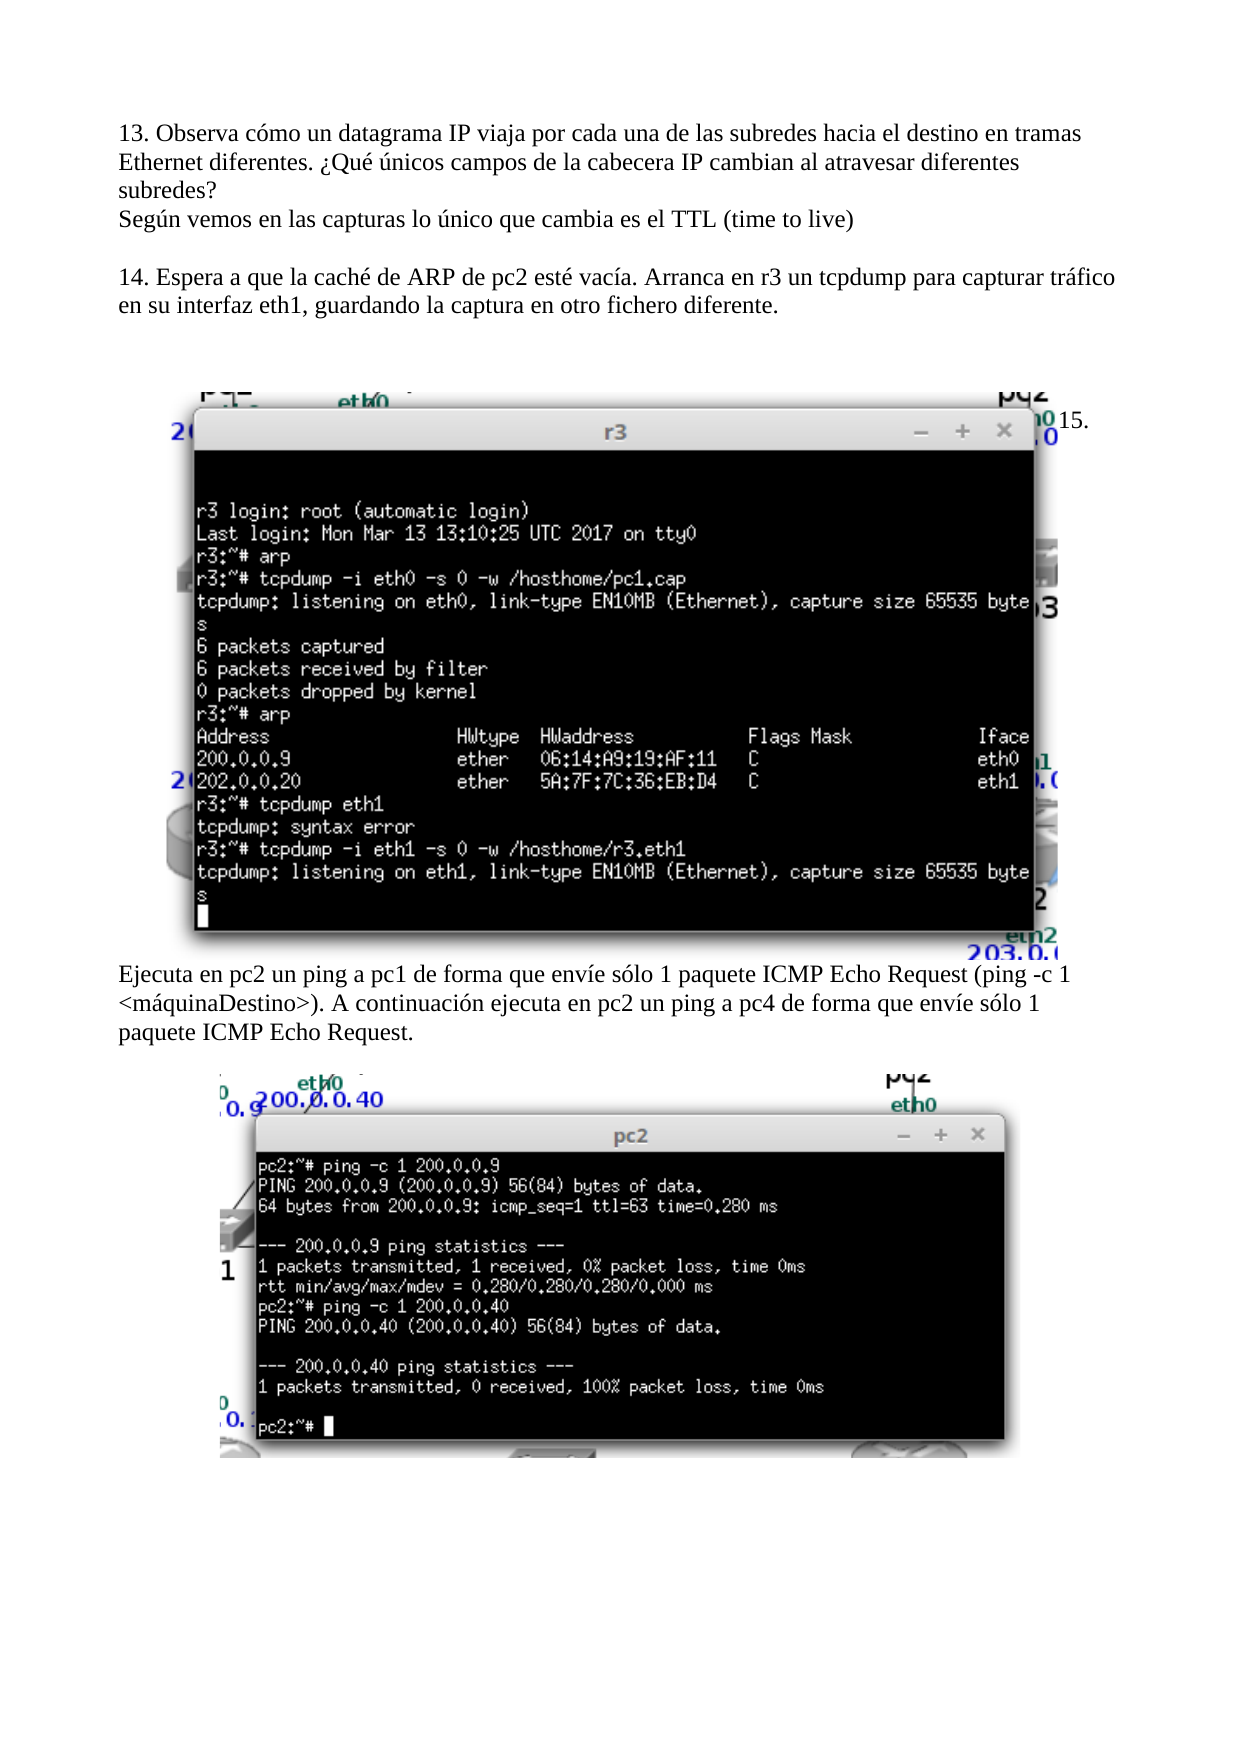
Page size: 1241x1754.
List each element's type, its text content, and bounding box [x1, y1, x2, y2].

text Según vemos en las capturas lo único que cambia es el TTL (time to live) [118, 204, 1122, 233]
text 14. Espera a que la caché de ARP de pc2 esté vacía. Arranca en r3 un tcpdump para capturar tráfico en su interfaz eth1, guardando la captura en otro fichero diferente. [118, 262, 1122, 319]
text 13. Observa cómo un datagrama IP viaja por cada una de las subredes hacia el destino en tramas Ethernet diferentes. ¿Qué únicos campos de la cabecera IP cambian al atravesar diferentes subredes? [118, 118, 1122, 204]
picture [143, 392, 1058, 960]
picture [219, 1074, 1021, 1458]
